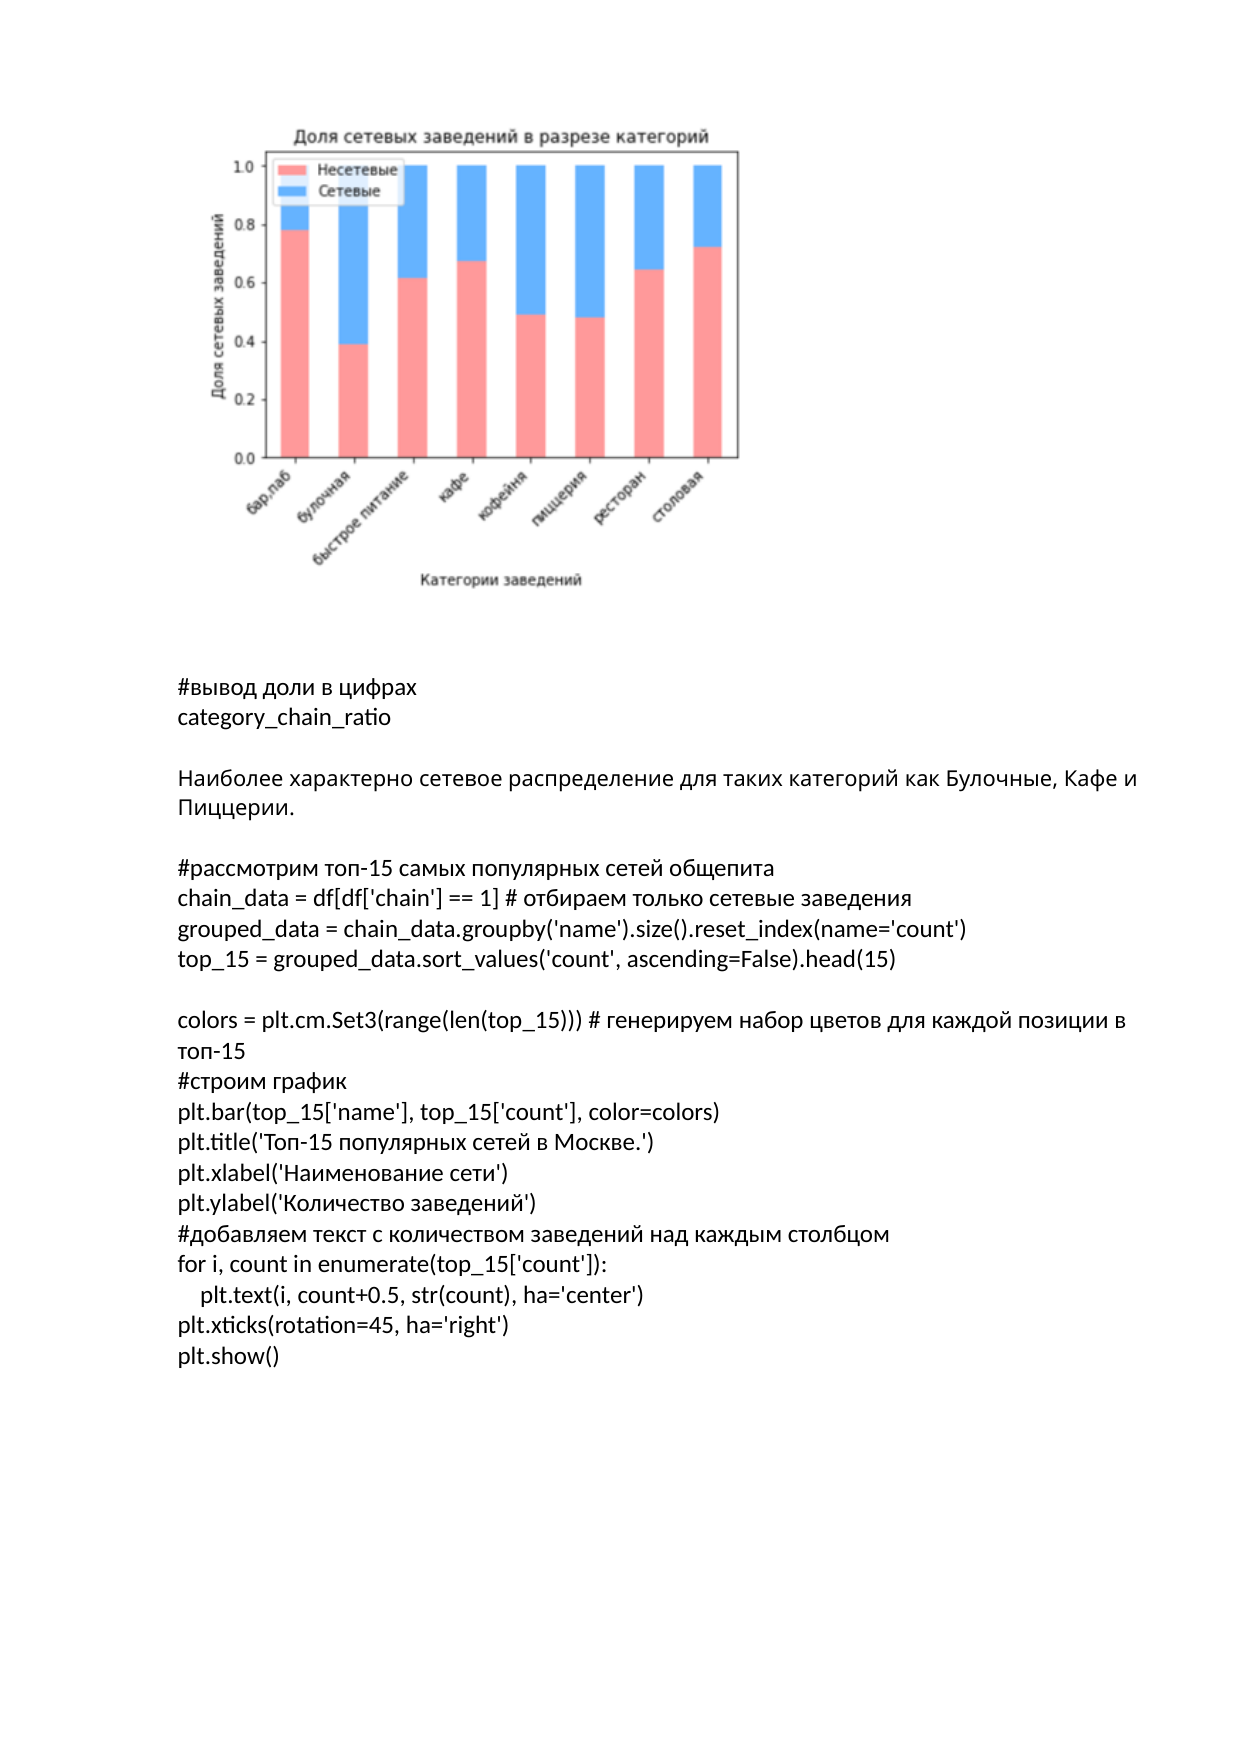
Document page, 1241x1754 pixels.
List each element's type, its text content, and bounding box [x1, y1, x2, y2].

text plt.ylabel('Количество заведений') [177, 1188, 1152, 1218]
text plt.bar(top_15['name'], top_15['count'], color=colors) [177, 1096, 1152, 1127]
text #добавляем текст с количеством заведений над каждым столбцом [177, 1218, 1152, 1249]
text category_chain_ratio [177, 701, 1152, 732]
text plt.text(i, count+0.5, str(count), ha='center') [177, 1279, 1152, 1310]
text #вывод доли в цифрах [177, 671, 1152, 701]
text plt.xticks(rotation=45, ha='right') [177, 1310, 1152, 1340]
picture [177, 118, 830, 610]
text Наиболее характерно сетевое распределение для таких категорий как Булочные, Кафе и Пиццерии. [177, 762, 1152, 822]
text #строим график [177, 1066, 1152, 1096]
text plt.xlabel('Наименование сети') [177, 1157, 1152, 1188]
text #рассмотрим топ-15 самых популярных сетей общепита [177, 852, 1152, 882]
text plt.title('Топ-15 популярных сетей в Москве.') [177, 1127, 1152, 1157]
text plt.show() [177, 1340, 1152, 1371]
text top_15 = grouped_data.sort_values('count', ascending=False).head(15) [177, 943, 1152, 974]
text chain_data = df[df['chain'] == 1] # отбираем только сетевые заведения [177, 882, 1152, 913]
text grouped_data = chain_data.groupby('name').size().reset_index(name='count') [177, 913, 1152, 943]
text colors = plt.cm.Set3(range(len(top_15))) # генерируем набор цветов для каждой позиции в топ-15 [177, 1004, 1152, 1066]
text for i, count in enumerate(top_15['count']): [177, 1249, 1152, 1279]
